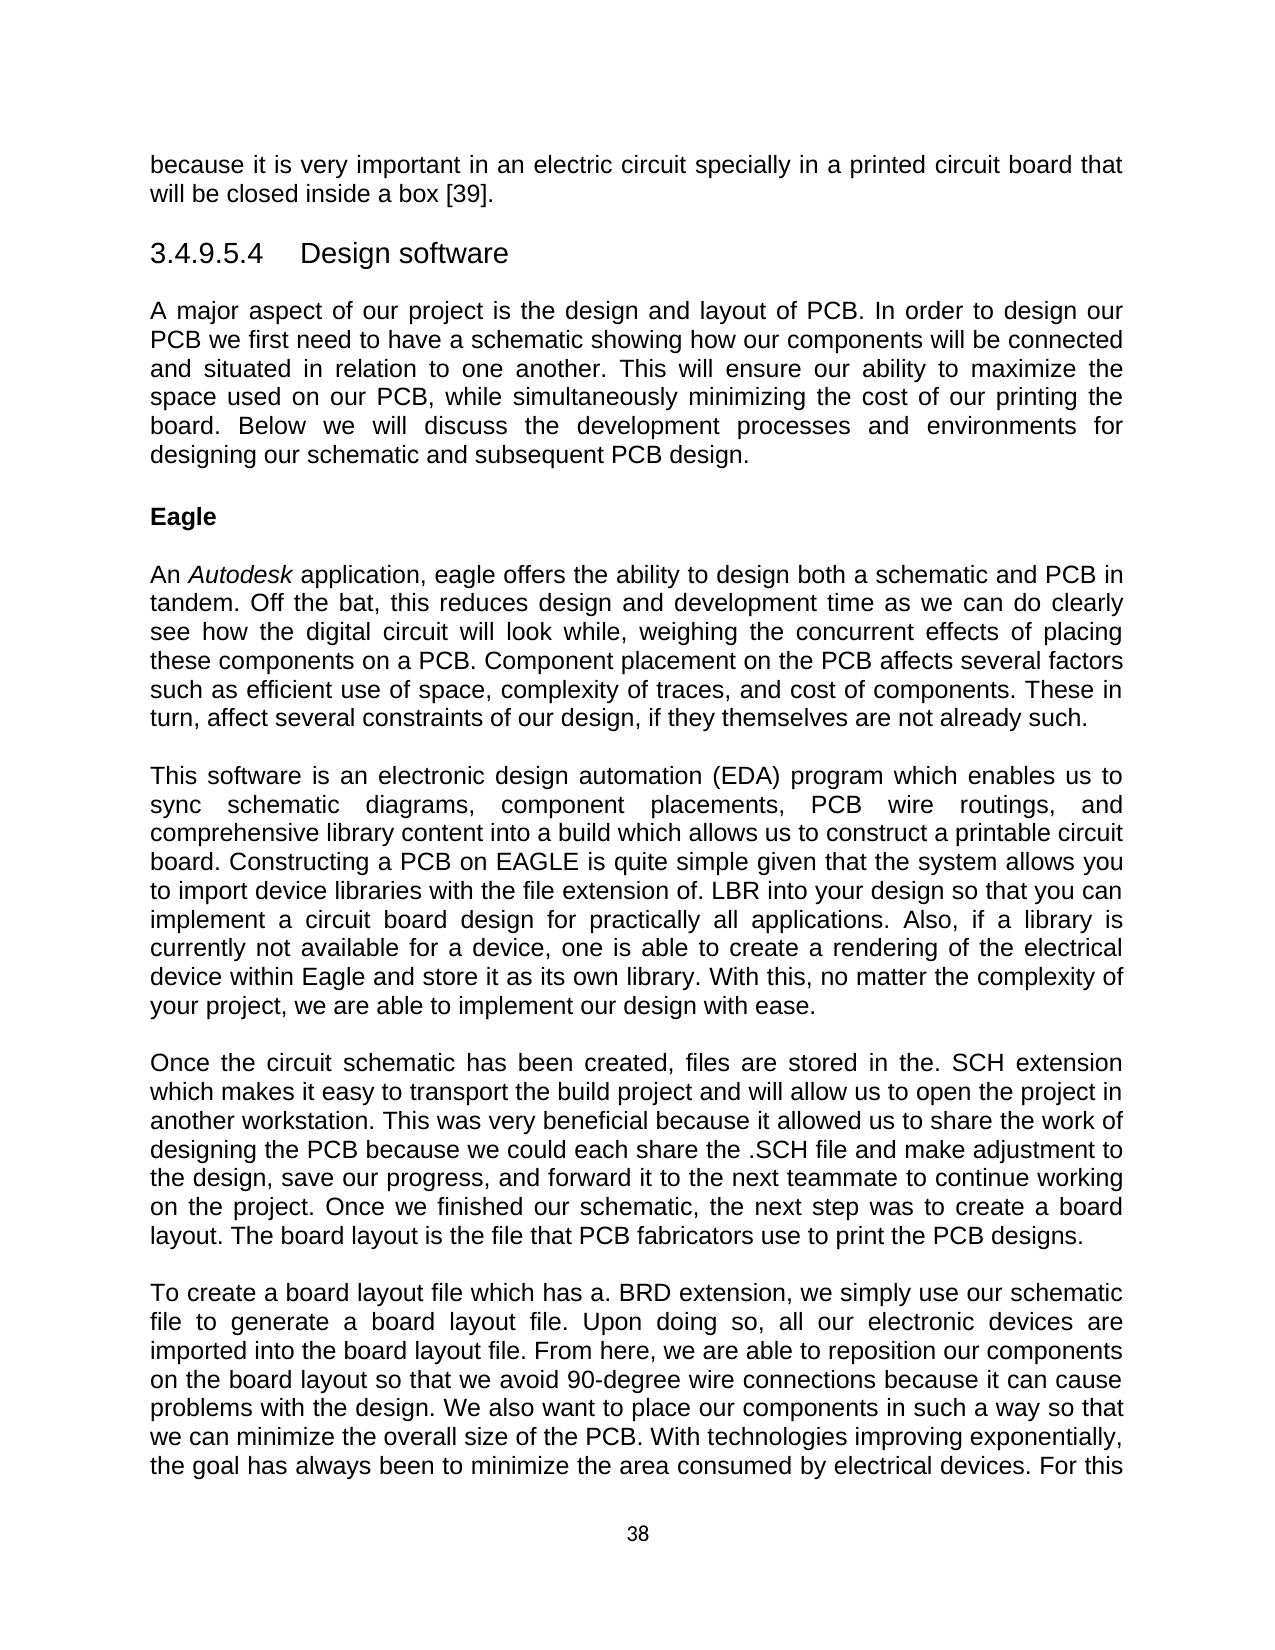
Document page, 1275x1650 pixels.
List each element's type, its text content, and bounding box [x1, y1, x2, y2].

text A major aspect of our project is the design and layout of PCB. In order to design our PCB we first need to have a schematic showing how our components will be connected and situated in relation to one another. This will ensure our ability to maximize the space used on our PCB, while simultaneously minimizing the cost of our printing the board. Below we will discuss the development processes and environments for designing our schematic and subsequent PCB design. [150, 296, 1125, 469]
text An Autodesk application, eagle offers the ability to design both a schematic and PCB in tandem. Off the bat, this reduces design and development time as we can do clearly see how the digital circuit will look while, weighing the concurrent effects of placing these components on a PCB. Component placement on the PCB affects several factors such as efficient use of space, complexity of traces, and cost of components. These in turn, affect several constraints of our design, if they themselves are not already such. [150, 560, 1125, 732]
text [150, 150, 1125, 207]
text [150, 1278, 1125, 1480]
text Eagle [150, 502, 1125, 531]
text This software is an electronic design automation (EDA) program which enables us to sync schematic diagrams, component placements, PCB wire routings, and comprehensive library content into a build which allows us to construct a printable circuit board. Constructing a PCB on EAGLE is quite simple given that the system allows you to import device libraries with the file extension of. LBR into your design so that you can implement a circuit board design for practically all applications. Also, if a library is currently not available for a device, one is able to create a rendering of the electrical device within Eagle and store it as its own library. With this, no matter the complexity of your project, we are able to implement our design with ease. [150, 761, 1125, 1020]
subtitle Design software [150, 236, 1125, 270]
text Once the circuit schematic has been created, files are stored in the. SCH extension which makes it easy to transport the build project and will allow us to open the project in another workstation. This was very beneficial because it allowed us to share the work of designing the PCB because we could each share the .SCH file and make adjustment to the design, save our progress, and forward it to the next teammate to continue working on the project. Once we finished our schematic, the next step was to create a board layout. The board layout is the file that PCB fabricators use to print the PCB designs. [150, 1048, 1125, 1250]
